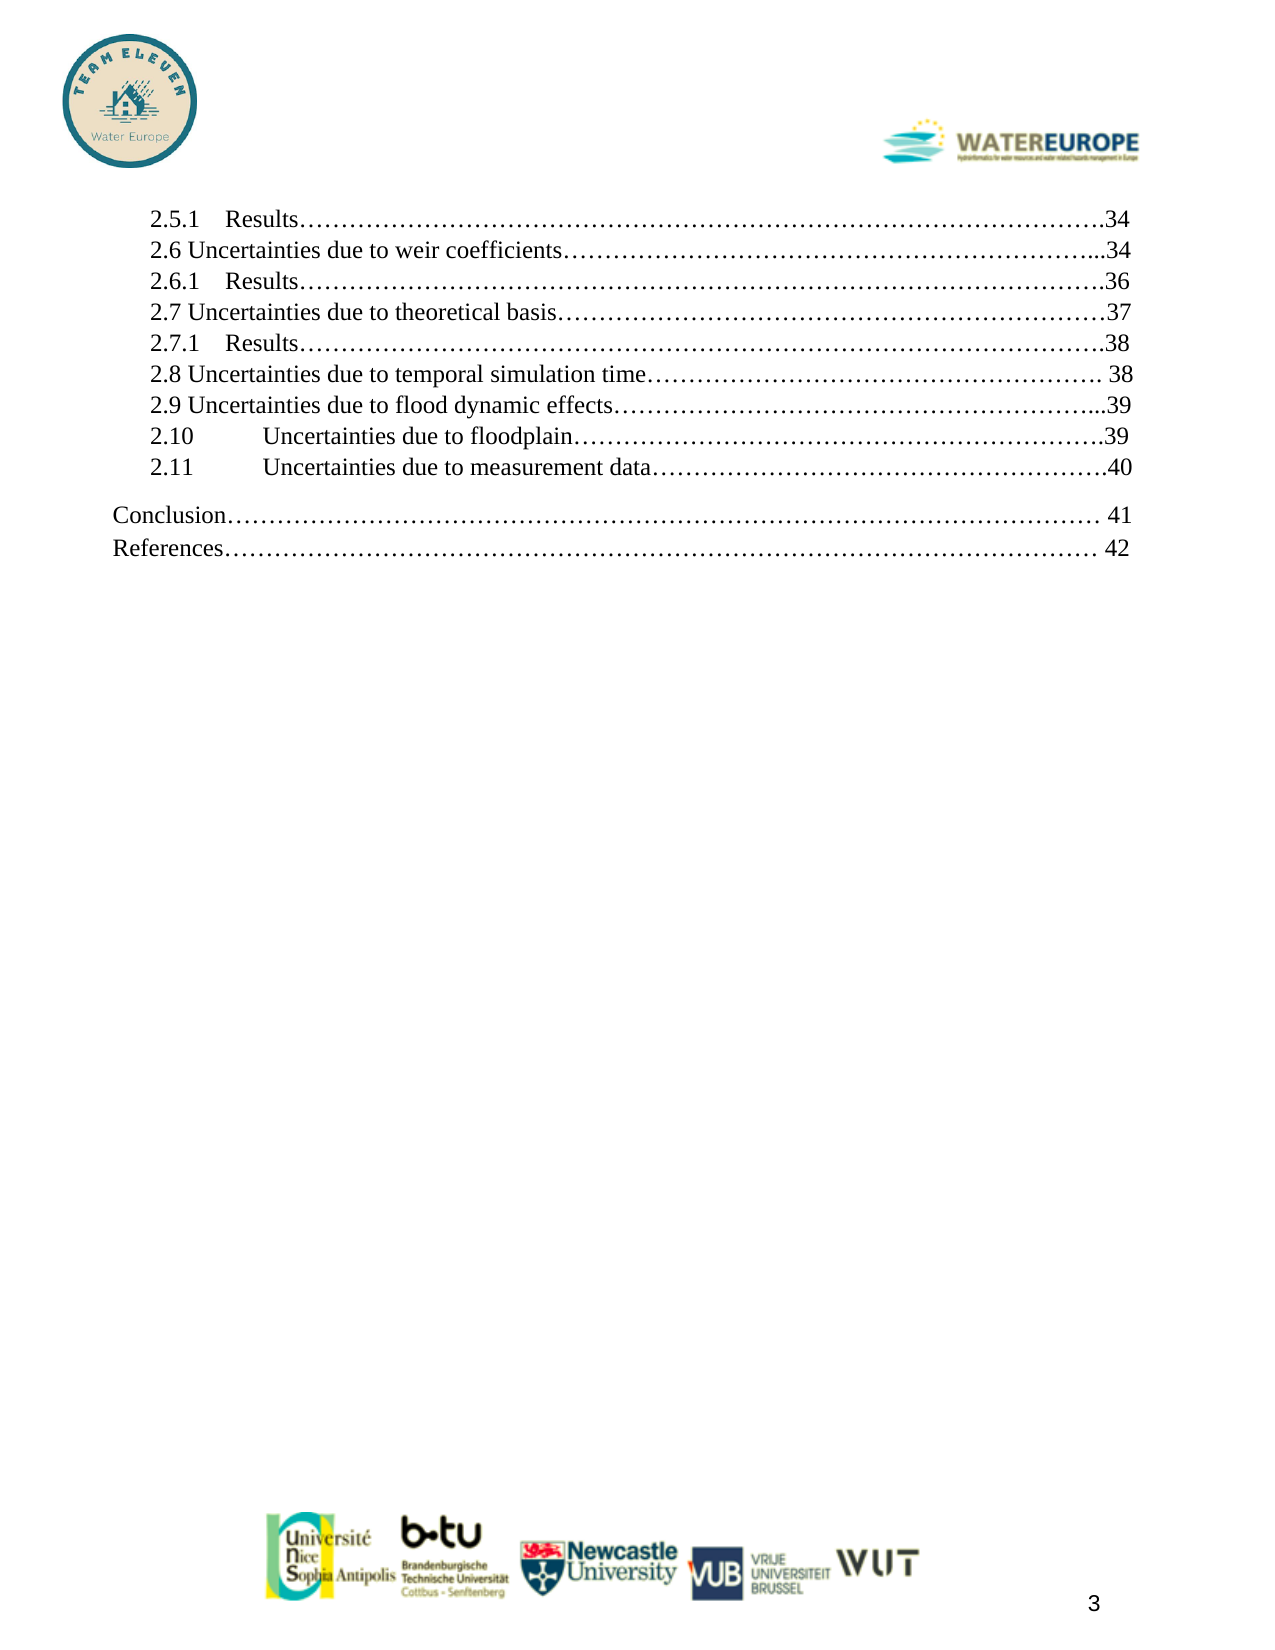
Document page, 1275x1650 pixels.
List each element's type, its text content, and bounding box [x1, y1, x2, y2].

picture [56, 30, 198, 170]
list Uncertainties due to temporal simulation time………………………………………………. 38 [150, 359, 1162, 388]
text Conclusion…………………………………………………………………………………………… 41 [112, 500, 1162, 529]
list Results…………………………………………………………………………………….38 [150, 328, 1162, 357]
list Uncertainties due to weir coefficients………………………………………………………...34 [150, 235, 1162, 264]
list Uncertainties due to measurement data……………………………………………….40 [150, 452, 1162, 481]
picture [881, 110, 1144, 170]
text References…………………………………………………………………………………………… 42 [112, 533, 1162, 562]
list Uncertainties due to flood dynamic effects…………………………………………………...39 [150, 390, 1162, 419]
picture [262, 1512, 940, 1612]
list Uncertainties due to floodplain……………………………………………………….39 [150, 421, 1162, 450]
list Results…………………………………………………………………………………….34 [150, 204, 1162, 233]
list Results…………………………………………………………………………………….36 [150, 266, 1162, 295]
list Uncertainties due to theoretical basis…………………………………………………………37 [150, 297, 1162, 326]
